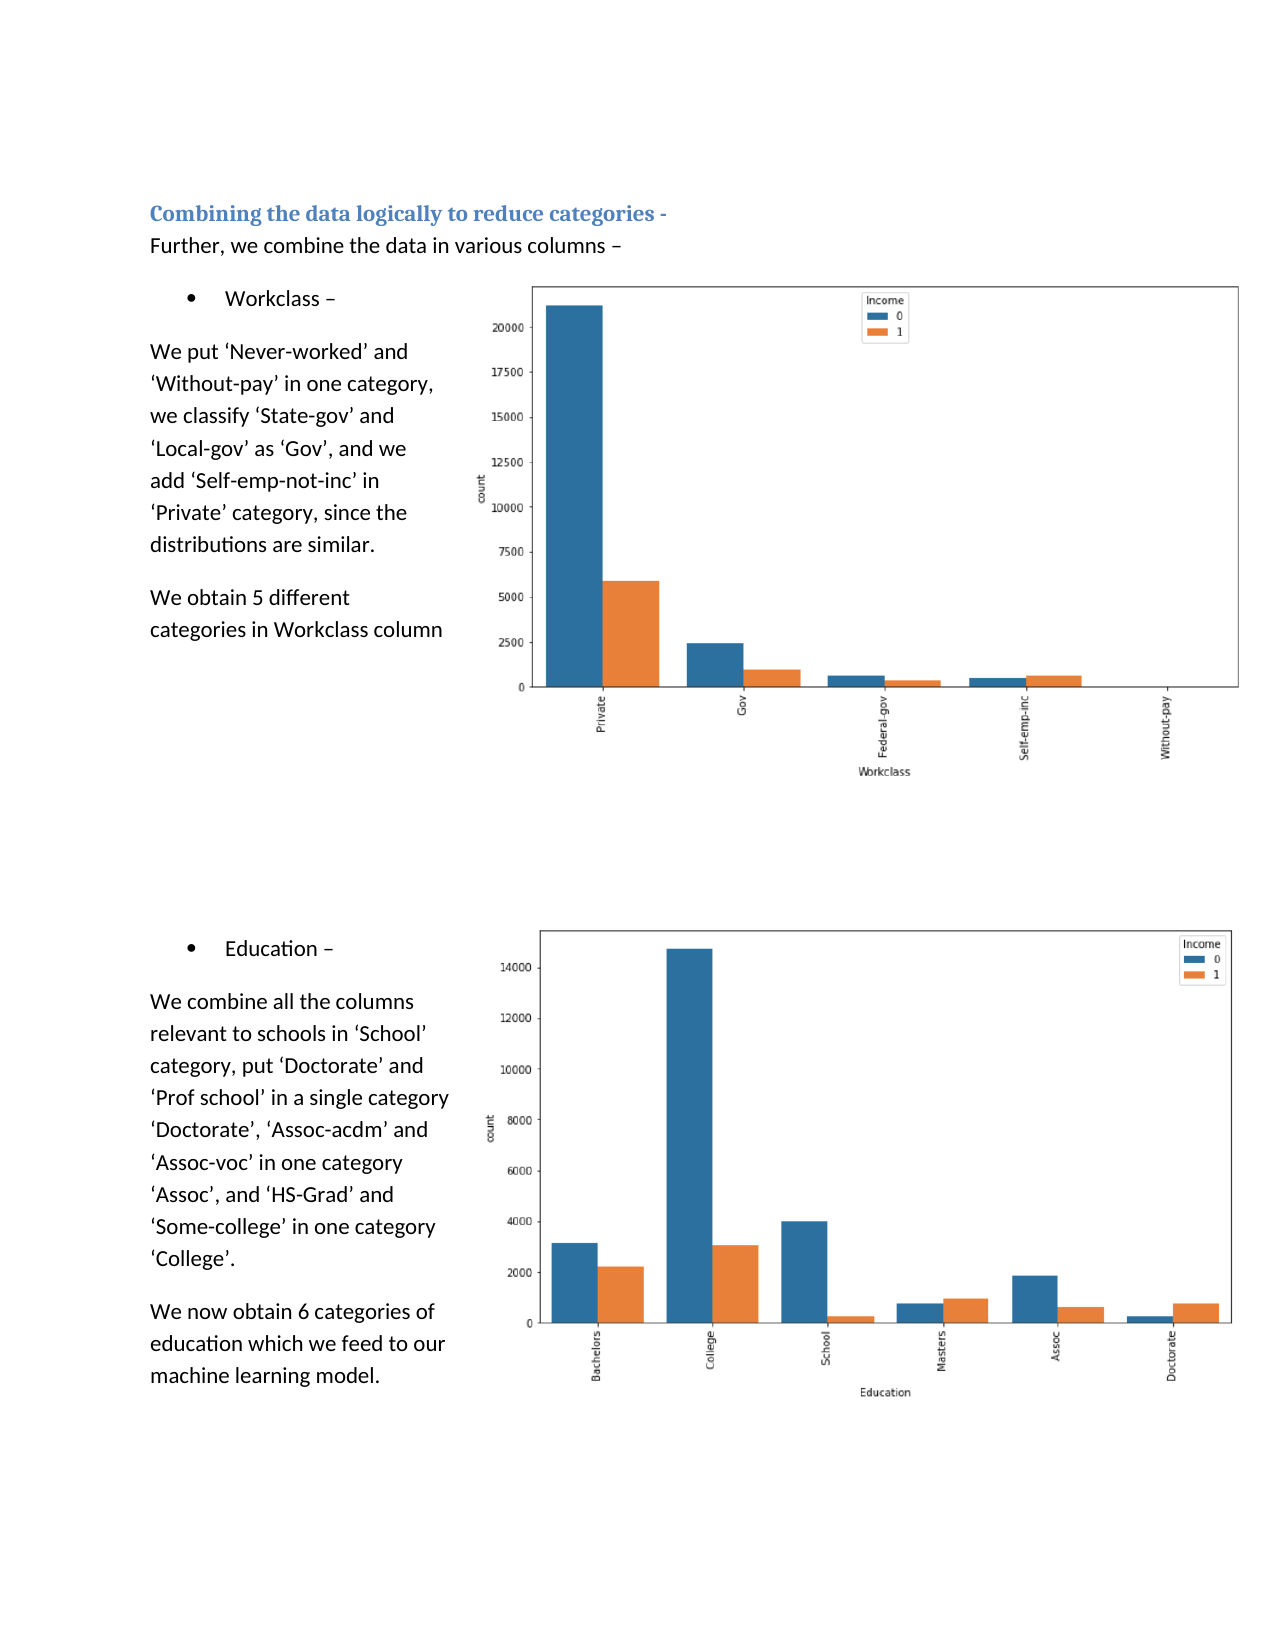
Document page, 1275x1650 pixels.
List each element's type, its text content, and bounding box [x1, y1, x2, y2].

picture [464, 268, 1242, 787]
text We combine all the columns relevant to schools in ‘School’ category, put ‘Doctorate’ and ‘Prof school’ in a single category ‘Doctorate’, ‘Assoc-acdm’ and ‘Assoc-voc’ in one category ‘Assoc’, and ‘HS-Grad’ and ‘Some-college’ in one category ‘College’. [150, 987, 468, 1272]
subtitle Combining the data logically to reduce categories - [150, 201, 1125, 227]
picture [468, 906, 1244, 1403]
text Further, we combine the data in various columns – [150, 231, 1125, 259]
text We now obtain 6 categories of education which we feed to our machine learning model. [150, 1297, 468, 1390]
list Education – [187, 934, 468, 962]
text We put ‘Never-worked’ and ‘Without-pay’ in one category, we classify ‘State-gov’ and ‘Local-gov’ as ‘Gov’, and we add ‘Self-emp-not-inc’ in ‘Private’ category, since the distributions are similar. [150, 337, 464, 558]
text We obtain 5 different categories in Workclass column [150, 583, 464, 644]
list Workclass – [187, 284, 464, 312]
